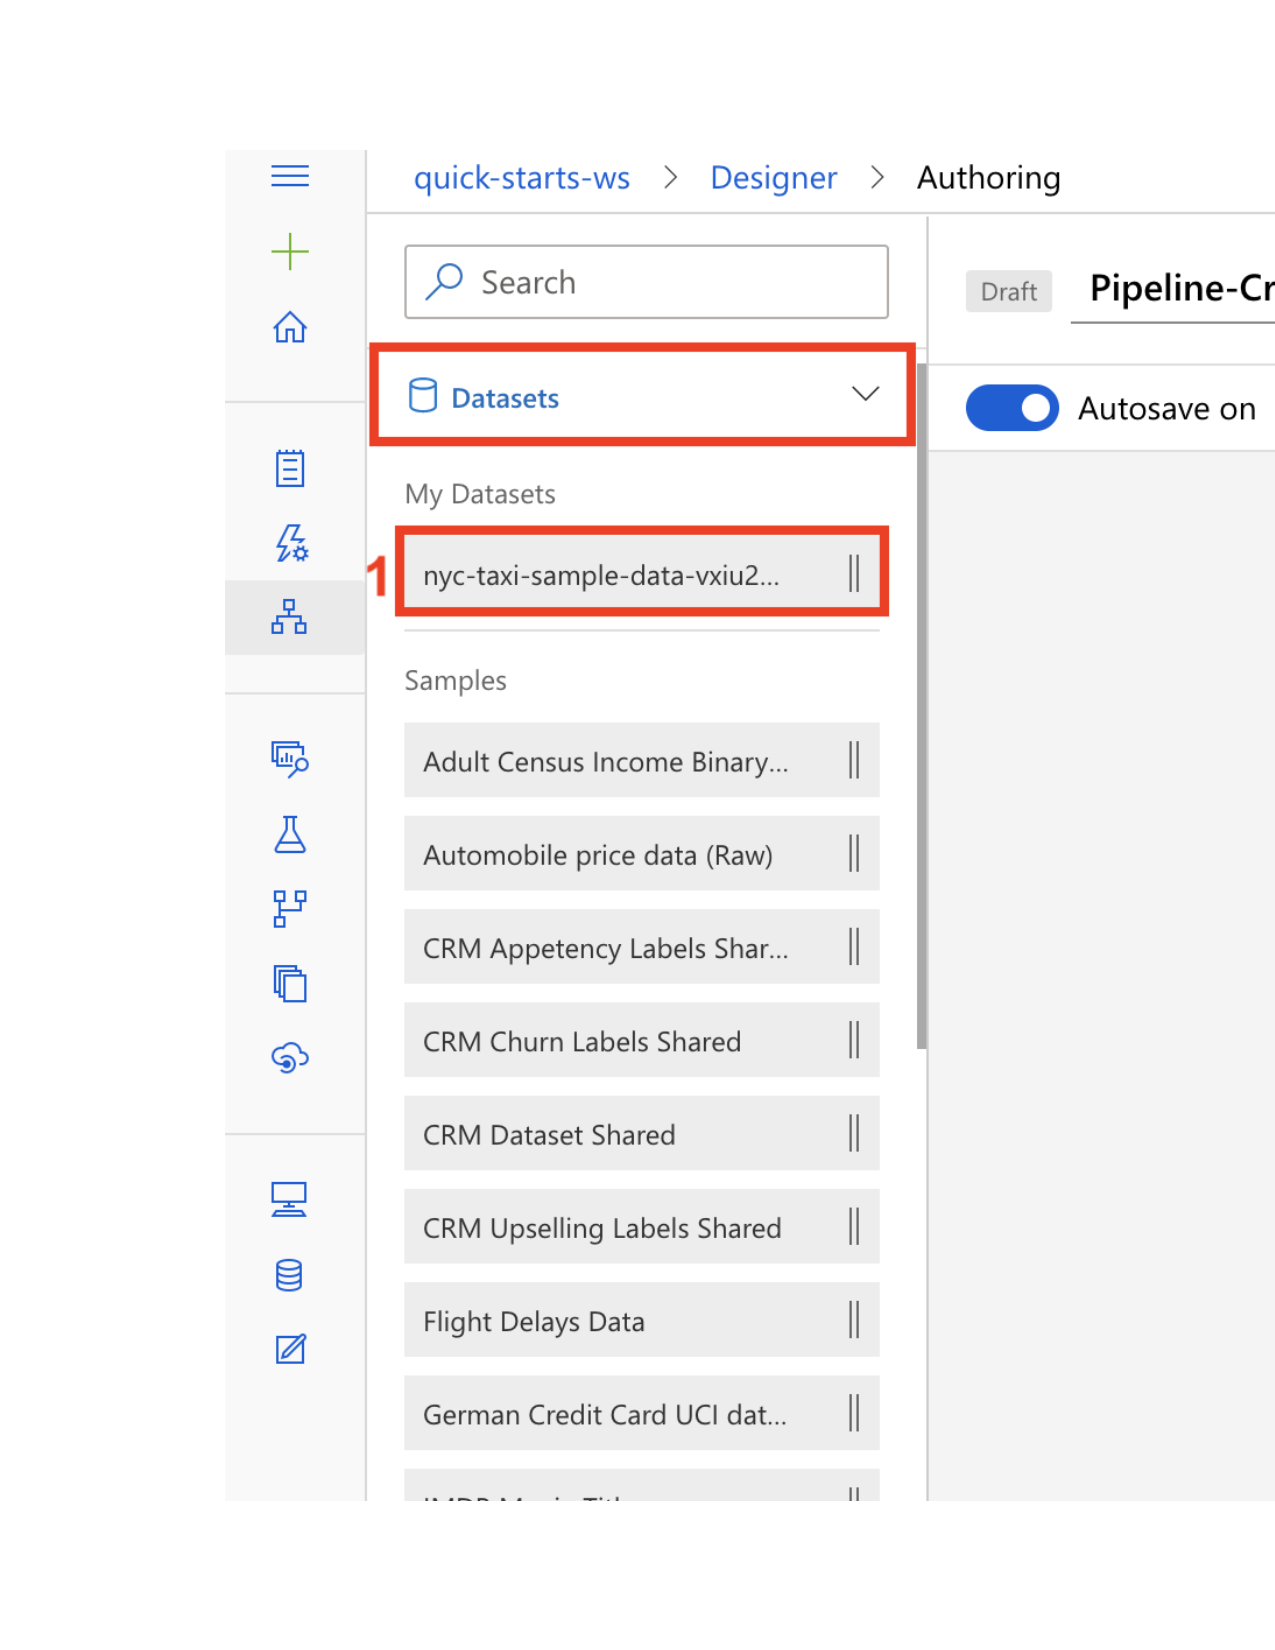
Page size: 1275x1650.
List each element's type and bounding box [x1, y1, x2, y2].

picture [225, 150, 1275, 1501]
